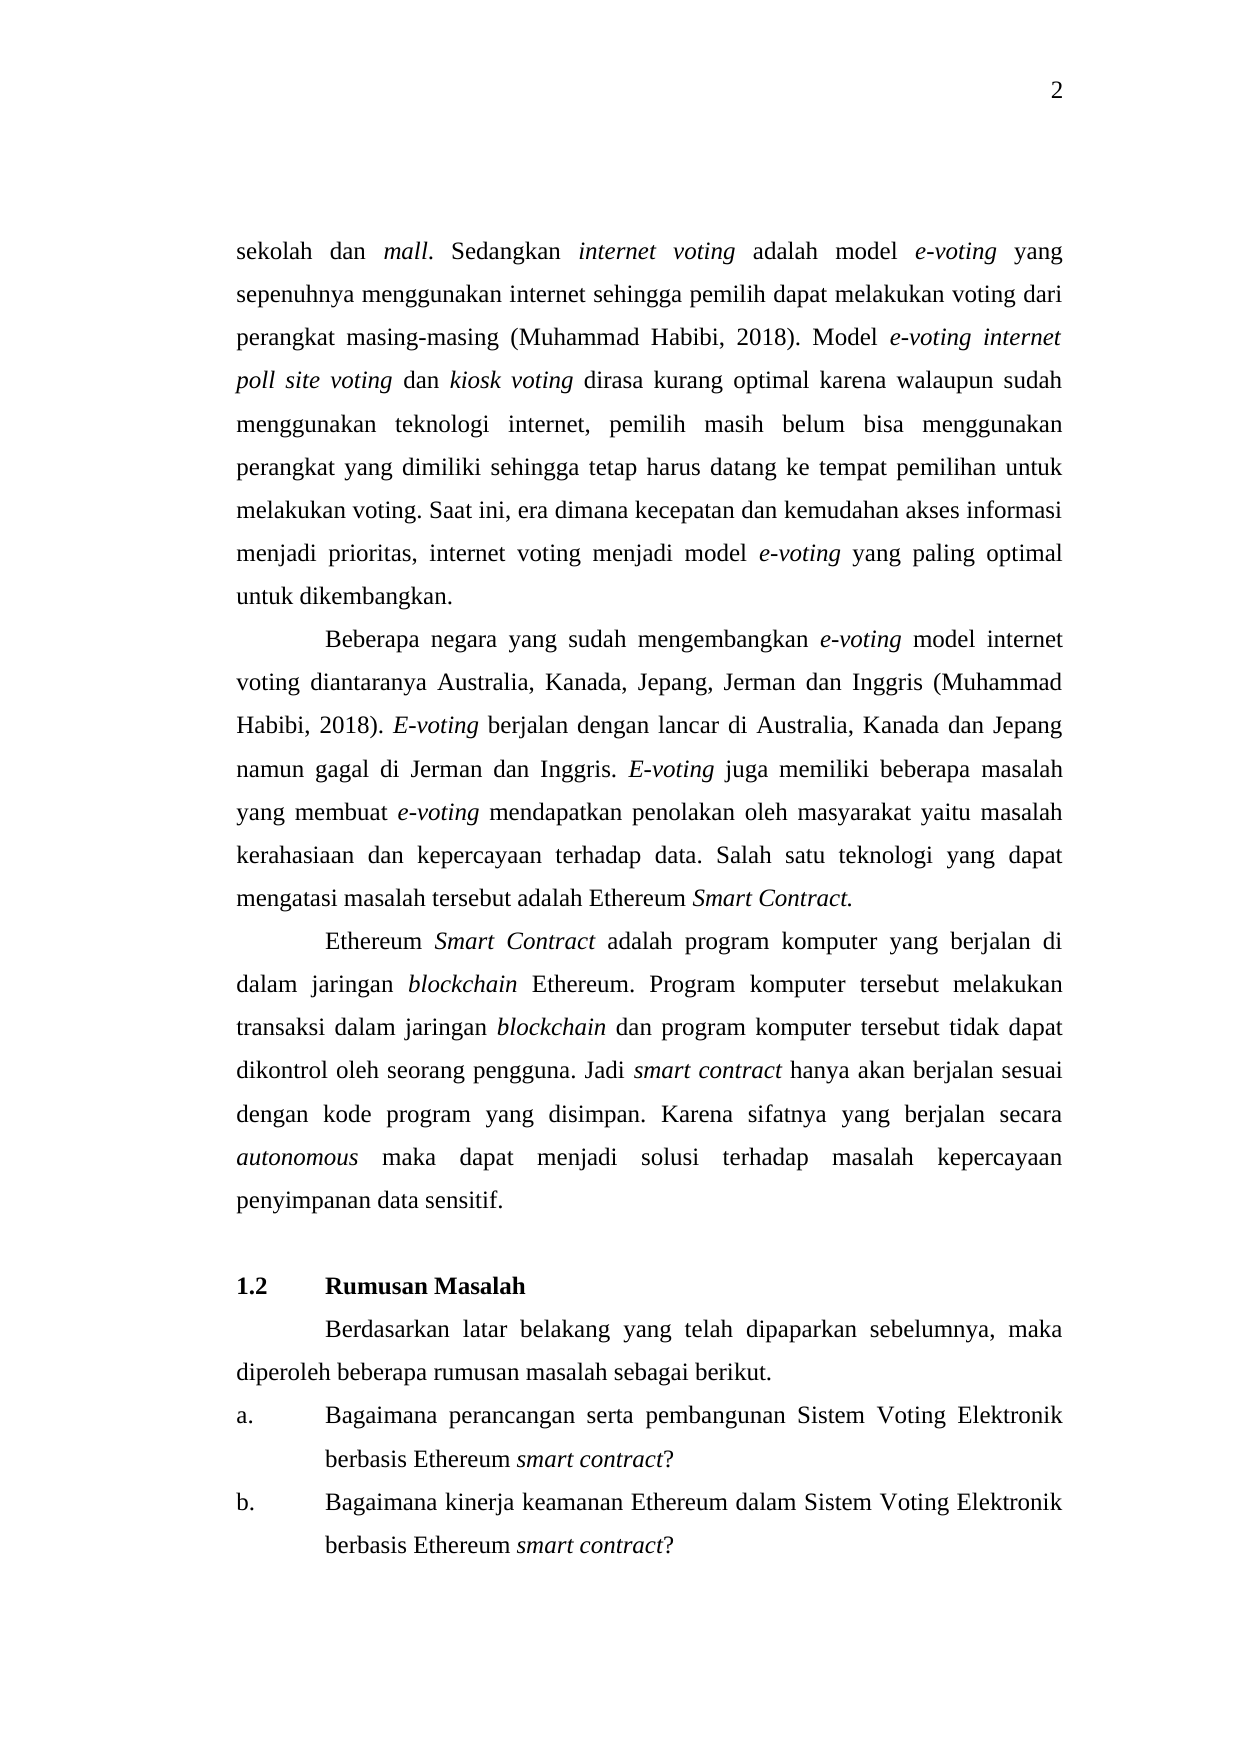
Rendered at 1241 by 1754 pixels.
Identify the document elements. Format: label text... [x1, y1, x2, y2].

list Bagaimana kinerja keamanan Ethereum dalam Sistem Voting Elektronik berbasis Ethereum smart contract? [236, 1487, 1063, 1559]
subtitle Rumusan Masalah [236, 1271, 1063, 1300]
text Ethereum Smart Contract adalah program komputer yang berjalan di dalam jaringan blockchain Ethereum. Program komputer tersebut melakukan transaksi dalam jaringan blockchain dan program komputer tersebut tidak dapat dikontrol oleh seorang pengguna. Jadi smart contract hanya akan berjalan sesuai dengan kode program yang disimpan. Karena sifatnya yang berjalan secara autonomous maka dapat menjadi solusi terhadap masalah kepercayaan penyimpanan data sensitif. [236, 926, 1063, 1214]
list Bagaimana perancangan serta pembangunan Sistem Voting Elektronik berbasis Ethereum smart contract? [236, 1401, 1063, 1472]
text Beberapa negara yang sudah mengembangkan e-voting model internet voting diantaranya Australia, Kanada, Jepang, Jerman dan Inggris (Muhammad Habibi, 2018). E-voting berjalan dengan lancar di Australia, Kanada dan Jepang namun gagal di Jerman dan Inggris. E-voting juga memiliki beberapa masalah yang membuat e-voting mendapatkan penolakan oleh masyarakat yaitu masalah kerahasiaan dan kepercayaan terhadap data. Salah satu teknologi yang dapat mengatasi masalah tersebut adalah Ethereum Smart Contract. [236, 624, 1063, 912]
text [236, 236, 1063, 610]
text Berdasarkan latar belakang yang telah dipaparkan sebelumnya, maka diperoleh beberapa rumusan masalah sebagai berikut. [236, 1314, 1063, 1386]
